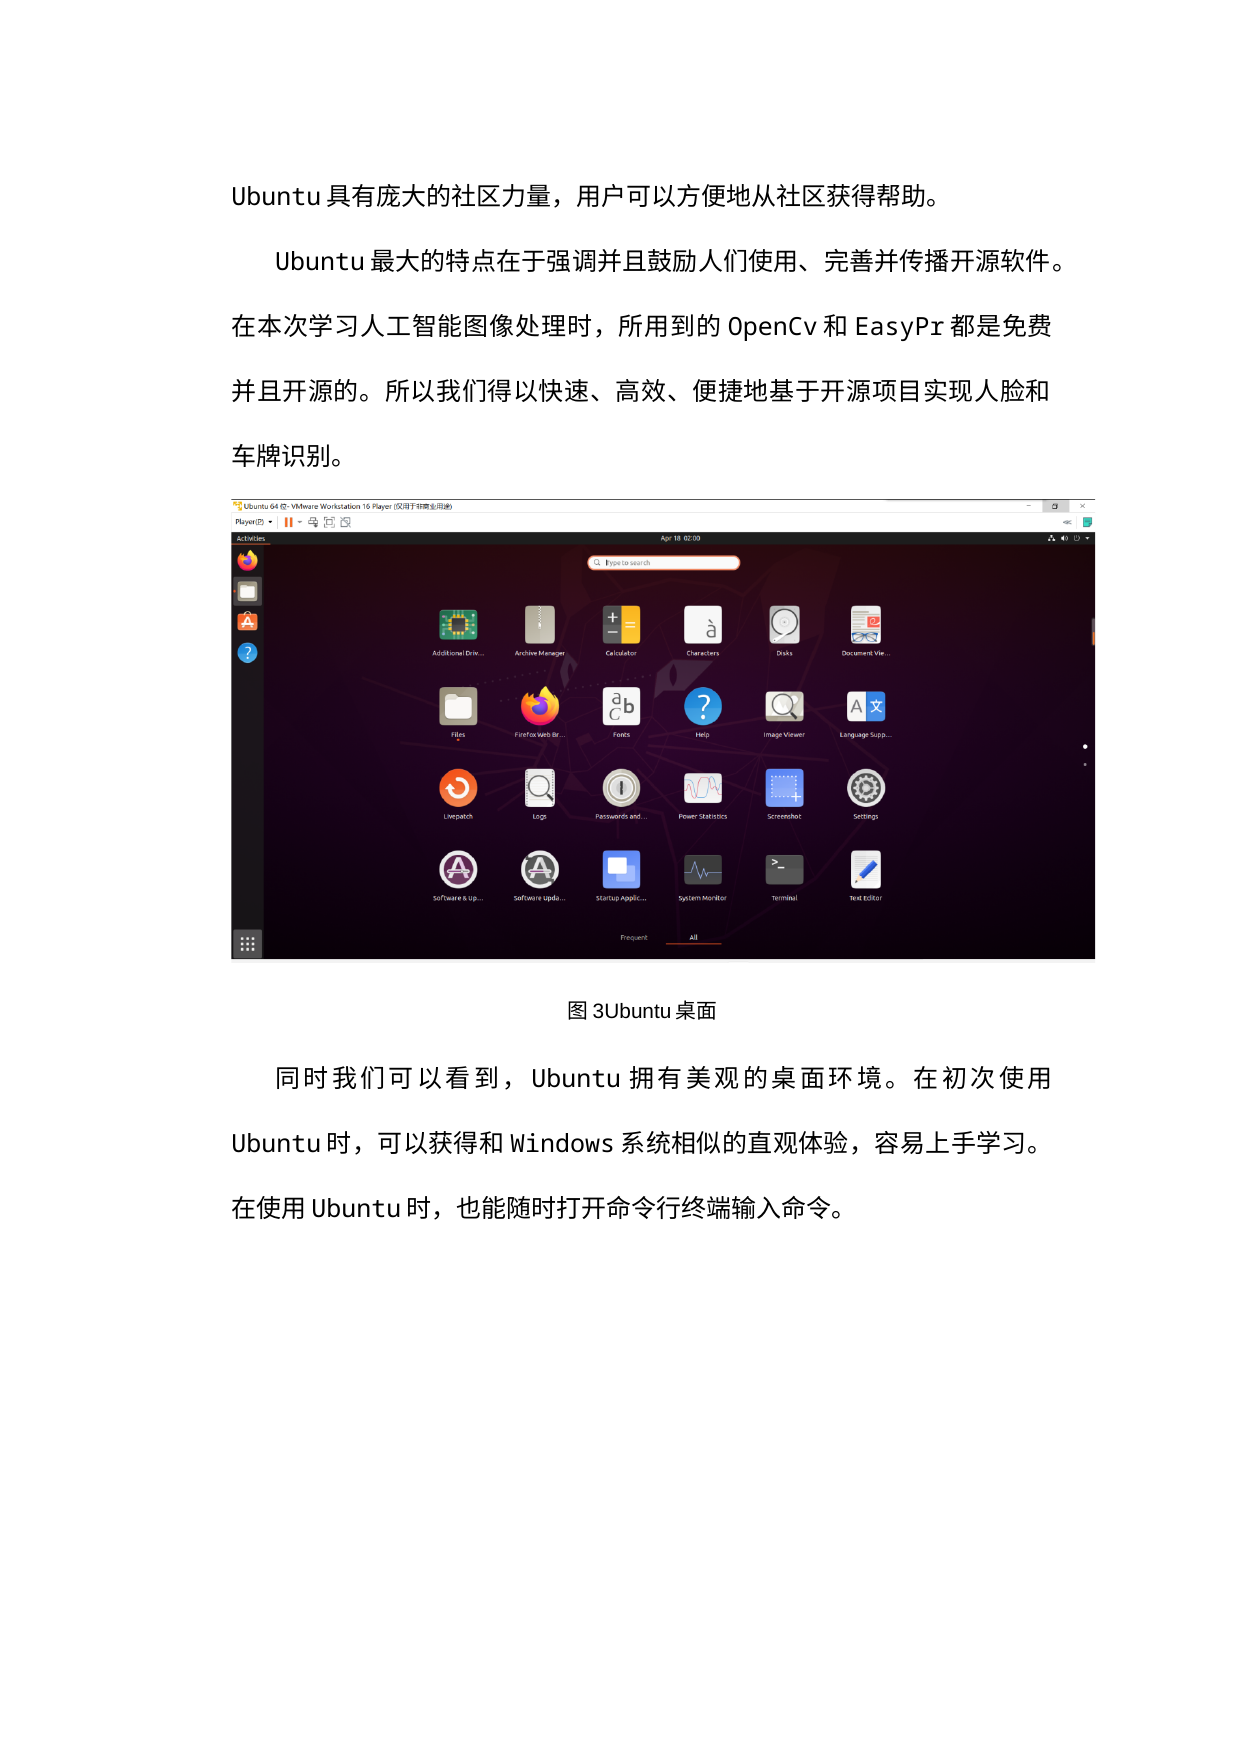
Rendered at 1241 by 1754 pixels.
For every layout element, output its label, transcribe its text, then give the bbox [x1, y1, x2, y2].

text Ubuntu最大的特点在于强调并且鼓励人们使用、完善并传播开源软件。在本次学习人工智能图像处理时，所用到的OpenCv和EasyPr都是免费并且开源的。所以我们得以快速、高效、便捷地基于开源项目实现人脸和车牌识别。 [231, 227, 1053, 487]
text 图 3Ubuntu桌面 [187, 993, 1053, 1026]
text 同时我们可以看到，Ubuntu拥有美观的桌面环境。在初次使用Ubuntu时，可以获得和Windows系统相似的直观体验，容易上手学习。在使用Ubuntu时，也能随时打开命令行终端输入命令。 [231, 1044, 1053, 1239]
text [231, 162, 1053, 227]
picture [231, 499, 1096, 963]
